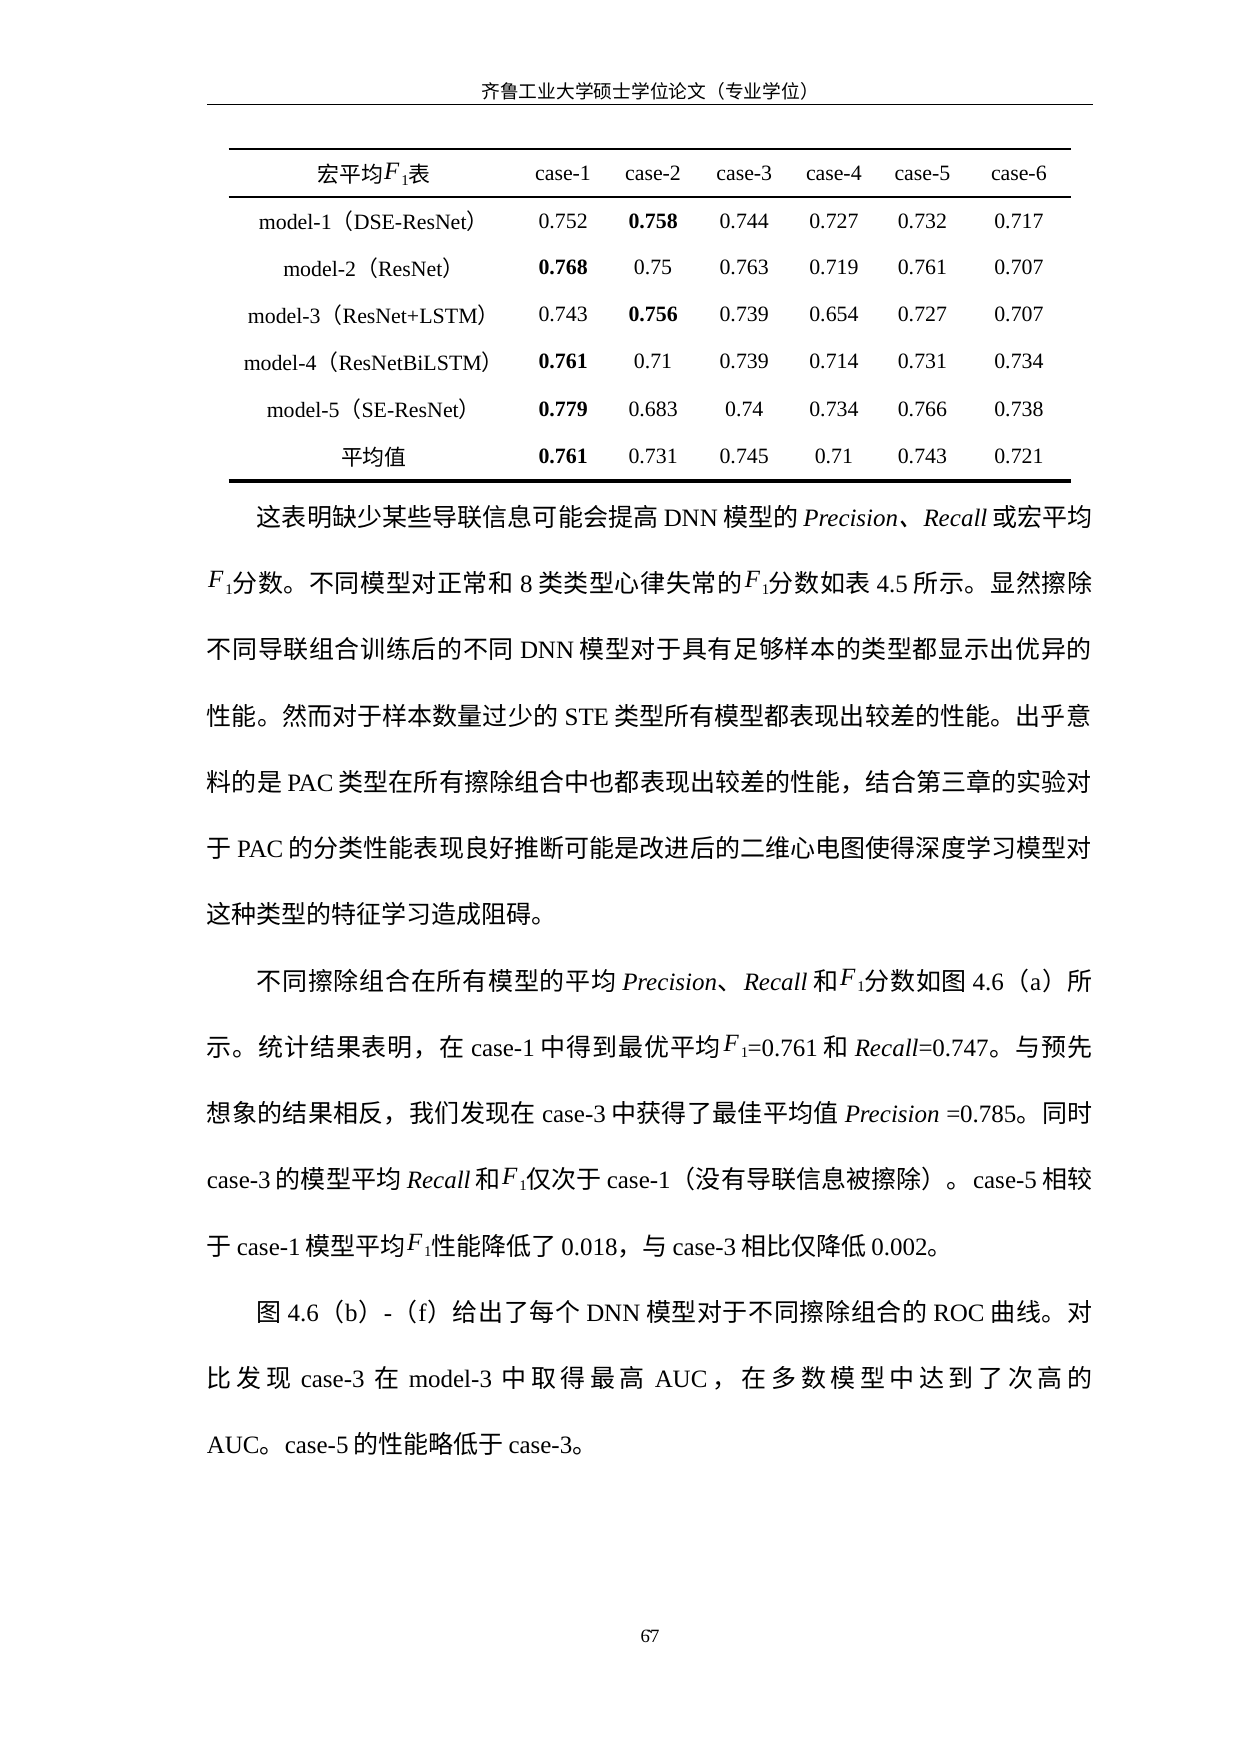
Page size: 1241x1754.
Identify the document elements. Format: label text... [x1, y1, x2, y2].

table_cell model-4（ResNetBiLSTM） [229, 338, 518, 385]
table_cell model-1（DSE-ResNet） [229, 198, 518, 243]
table_cell 0.766 [878, 385, 966, 432]
table_cell 0.734 [789, 385, 878, 432]
table_cell 0.731 [878, 338, 966, 385]
table_cell 0.743 [519, 290, 607, 337]
table_cell case-5 [878, 150, 966, 196]
table_cell model-3（ResNet+LSTM） [229, 290, 518, 337]
table_cell 0.707 [966, 290, 1071, 337]
table_cell 0.761 [519, 338, 607, 385]
table_cell 0.727 [878, 290, 966, 337]
table_cell 0.739 [699, 338, 789, 385]
table_cell model-2（ResNet） [229, 243, 518, 290]
table_cell 宏平均表 [229, 150, 518, 196]
table_cell case-4 [789, 150, 878, 196]
table_cell 0.71 [607, 338, 699, 385]
table_cell 0.732 [878, 198, 966, 243]
table_cell 0.738 [966, 385, 1071, 432]
table_cell 0.721 [966, 432, 1071, 479]
table_cell 0.714 [789, 338, 878, 385]
table_cell 0.75 [607, 243, 699, 290]
table_cell case-2 [607, 150, 699, 196]
table_cell case-6 [966, 150, 1071, 196]
table_cell 平均值 [229, 432, 518, 479]
text 这表明缺少某些导联信息可能会提高DNN模型的Precision、Recall或宏平均分数。不同模型对正常和8类类型心律失常的分数如表4.5所示。显然擦除不同导联组合训练后的不同DNN模型对于具有足够样本的类型都显示出优异的性能。然而对于样本数量过少的STE类型所有模型都表现出较差的性能。出乎意料的是PAC类型在所有擦除组合中也都表现出较差的性能，结合第三章的实验对于PAC的分类性能表现良好推断可能是改进后的二维心电图使得深度学习模型对这种类型的特征学习造成阻碍。 [207, 482, 1093, 946]
table_cell 0.719 [789, 243, 878, 290]
table_cell 0.752 [519, 198, 607, 243]
text 图4.6（b）-（f）给出了每个DNN模型对于不同擦除组合的ROC曲线。对比发现case-3在model-3中取得最高AUC，在多数模型中达到了次高的AUC。case-5的性能略低于case-3。 [207, 1277, 1093, 1476]
table_cell 0.761 [878, 243, 966, 290]
table_cell 0.717 [966, 198, 1071, 243]
table_cell 0.744 [699, 198, 789, 243]
table_cell 0.768 [519, 243, 607, 290]
table_cell 0.761 [519, 432, 607, 479]
table_cell case-1 [519, 150, 607, 196]
table_cell 0.731 [607, 432, 699, 479]
table_cell 0.74 [699, 385, 789, 432]
table_cell 0.745 [699, 432, 789, 479]
table_cell 0.727 [789, 198, 878, 243]
table_cell 0.71 [789, 432, 878, 479]
table_cell 0.739 [699, 290, 789, 337]
table_cell 0.758 [607, 198, 699, 243]
table_cell model-5（SE-ResNet） [229, 385, 518, 432]
table_cell 0.743 [878, 432, 966, 479]
table_cell 0.654 [789, 290, 878, 337]
table_cell 0.734 [966, 338, 1071, 385]
table_cell 0.707 [966, 243, 1071, 290]
table_cell 0.779 [519, 385, 607, 432]
table_cell 0.683 [607, 385, 699, 432]
table_cell 0.763 [699, 243, 789, 290]
text 不同擦除组合在所有模型的平均Precision、Recall和分数如图4.6（a）所示。统计结果表明，在case-1中得到最优平均=0.761和Recall=0.747。与预先想象的结果相反，我们发现在case-3中获得了最佳平均值Precision =0.785。同时case-3的模型平均Recall和仅次于case-1（没有导联信息被擦除）。case-5相较于case-1模型平均性能降低了0.018，与case-3相比仅降低0.002。 [207, 946, 1093, 1277]
table_cell 0.756 [607, 290, 699, 337]
table_cell case-3 [699, 150, 789, 196]
